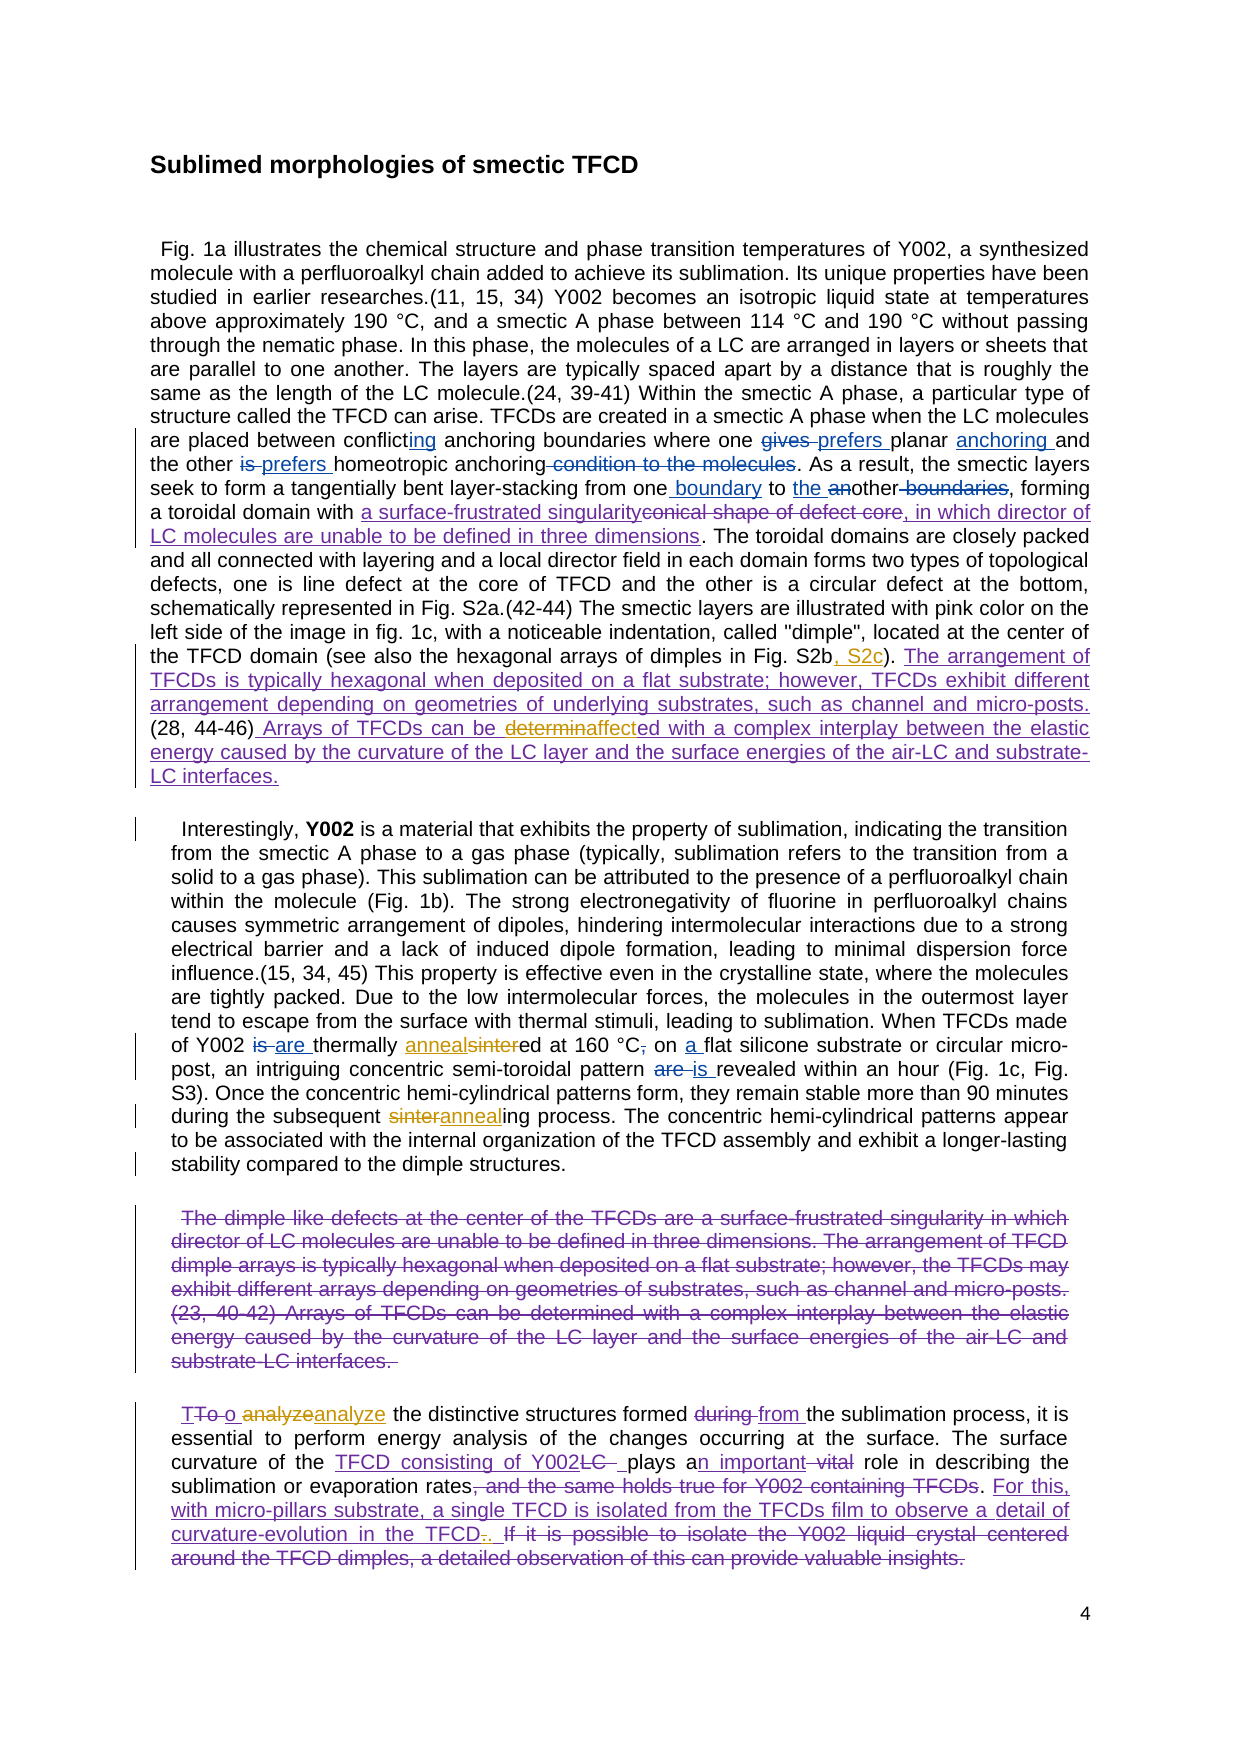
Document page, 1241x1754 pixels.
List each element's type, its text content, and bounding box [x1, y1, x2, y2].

text Interestingly, Y002 is a material that exhibits the property of sublimation, indicating the transition from the smectic A phase to a gas phase (typically, sublimation refers to the transition from a solid to a gas phase). This sublimation can be attributed to the presence of a perfluoroalkyl chain within the molecule (Fig. 1b). The strong electronegativity of fluorine in perfluoroalkyl chains causes symmetric arrangement of dipoles, hindering intermolecular interactions due to a strong electrical barrier and a lack of induced dipole formation, leading to minimal dispersion force influence.(15, 34, 45) This property is effective even in the crystalline state, where the molecules are tightly packed. Due to the low intermolecular forces, the molecules in the outermost layer tend to escape from the surface with thermal stimuli, leading to sublimation. When TFCDs made of Y002 thermally ed at 160 °C on flat silicone substrate or circular micro-post, an intriguing concentric semi-toroidal pattern revealed within an hour (Fig. 1c, Fig. S3). Once the concentric hemi-cylindrical patterns form, they remain stable more than 90 minutes during the subsequent ing process. The concentric hemi-cylindrical patterns appear to be associated with the internal organization of the TFCD assembly and exhibit a longer-lasting stability compared to the dimple structures. [171, 817, 1069, 1176]
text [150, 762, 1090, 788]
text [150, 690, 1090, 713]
text the distinctive structures formed the sublimation process, it is essential to perform energy analysis of the changes occurring at the surface. The surface curvature of the plays a role in describing the sublimation or evaporation rates. [171, 1402, 1069, 1519]
text Sublimed morphologies of smectic TFCD [150, 150, 1090, 179]
text the distinctive structures formed the sublimation process, it is essential to perform energy analysis of the changes occurring at the surface. The surface curvature of the plays a role in describing the sublimation or evaporation rates. [171, 1520, 1069, 1570]
text Fig. 1a illustrates the chemical structure and phase transition temperatures of Y002, a synthesized molecule with a perfluoroalkyl chain added to achieve its sublimation. Its unique properties have been studied in earlier researches.(11, 15, 34) Y002 becomes an isotropic liquid state at temperatures above approximately 190 °C, and a smectic A phase between 114 °C and 190 °C without passing through the nematic phase. In this phase, the molecules of a LC are arranged in layers or sheets that are parallel to one another. The layers are typically spaced apart by a distance that is roughly the same as the length of the LC molecule.(24, 39-41) Within the smectic A phase, a particular type of structure called the TFCD can arise. TFCDs are created in a smectic A phase when the LC molecules are placed between conflict anchoring boundaries where one planar and the other homeotropic anchoring. As a result, the smectic layers seek to form a tangentially bent layer-stacking from one to other, forming a toroidal domain with . The toroidal domains are closely packed and all connected with layering and a local director field in each domain forms two types of topological defects, one is line defect at the core of TFCD and the other is a circular defect at the bottom, schematically represented in Fig. S2a.(42-44) The smectic layers are illustrated with pink color on the left side of the image in fig. 1c, with a noticeable indentation, called "dimple", located at the center of the TFCD domain (see also the hexagonal arrays of dimples in Fig. S2b). (28, 44-46) [150, 237, 1090, 689]
